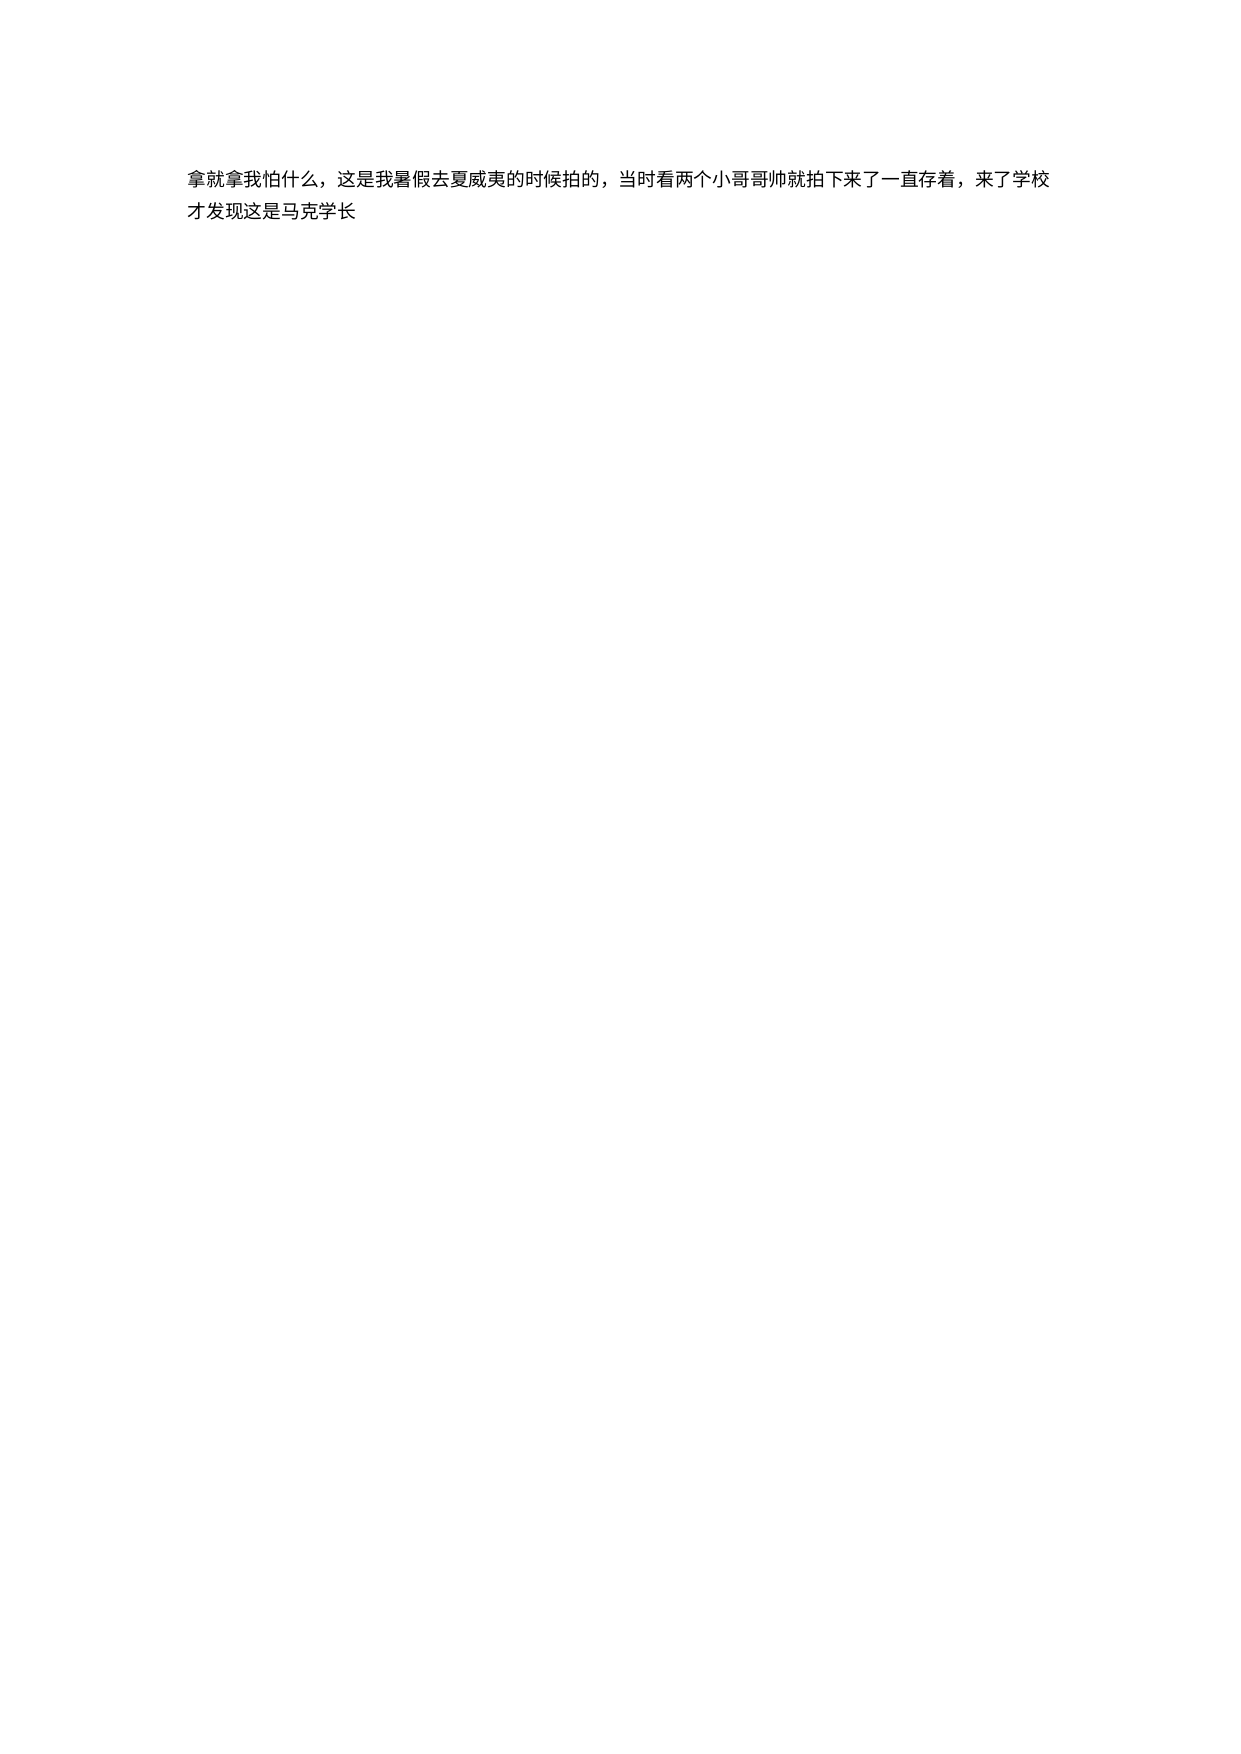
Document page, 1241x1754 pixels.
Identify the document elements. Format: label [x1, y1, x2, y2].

text [187, 162, 1053, 1604]
